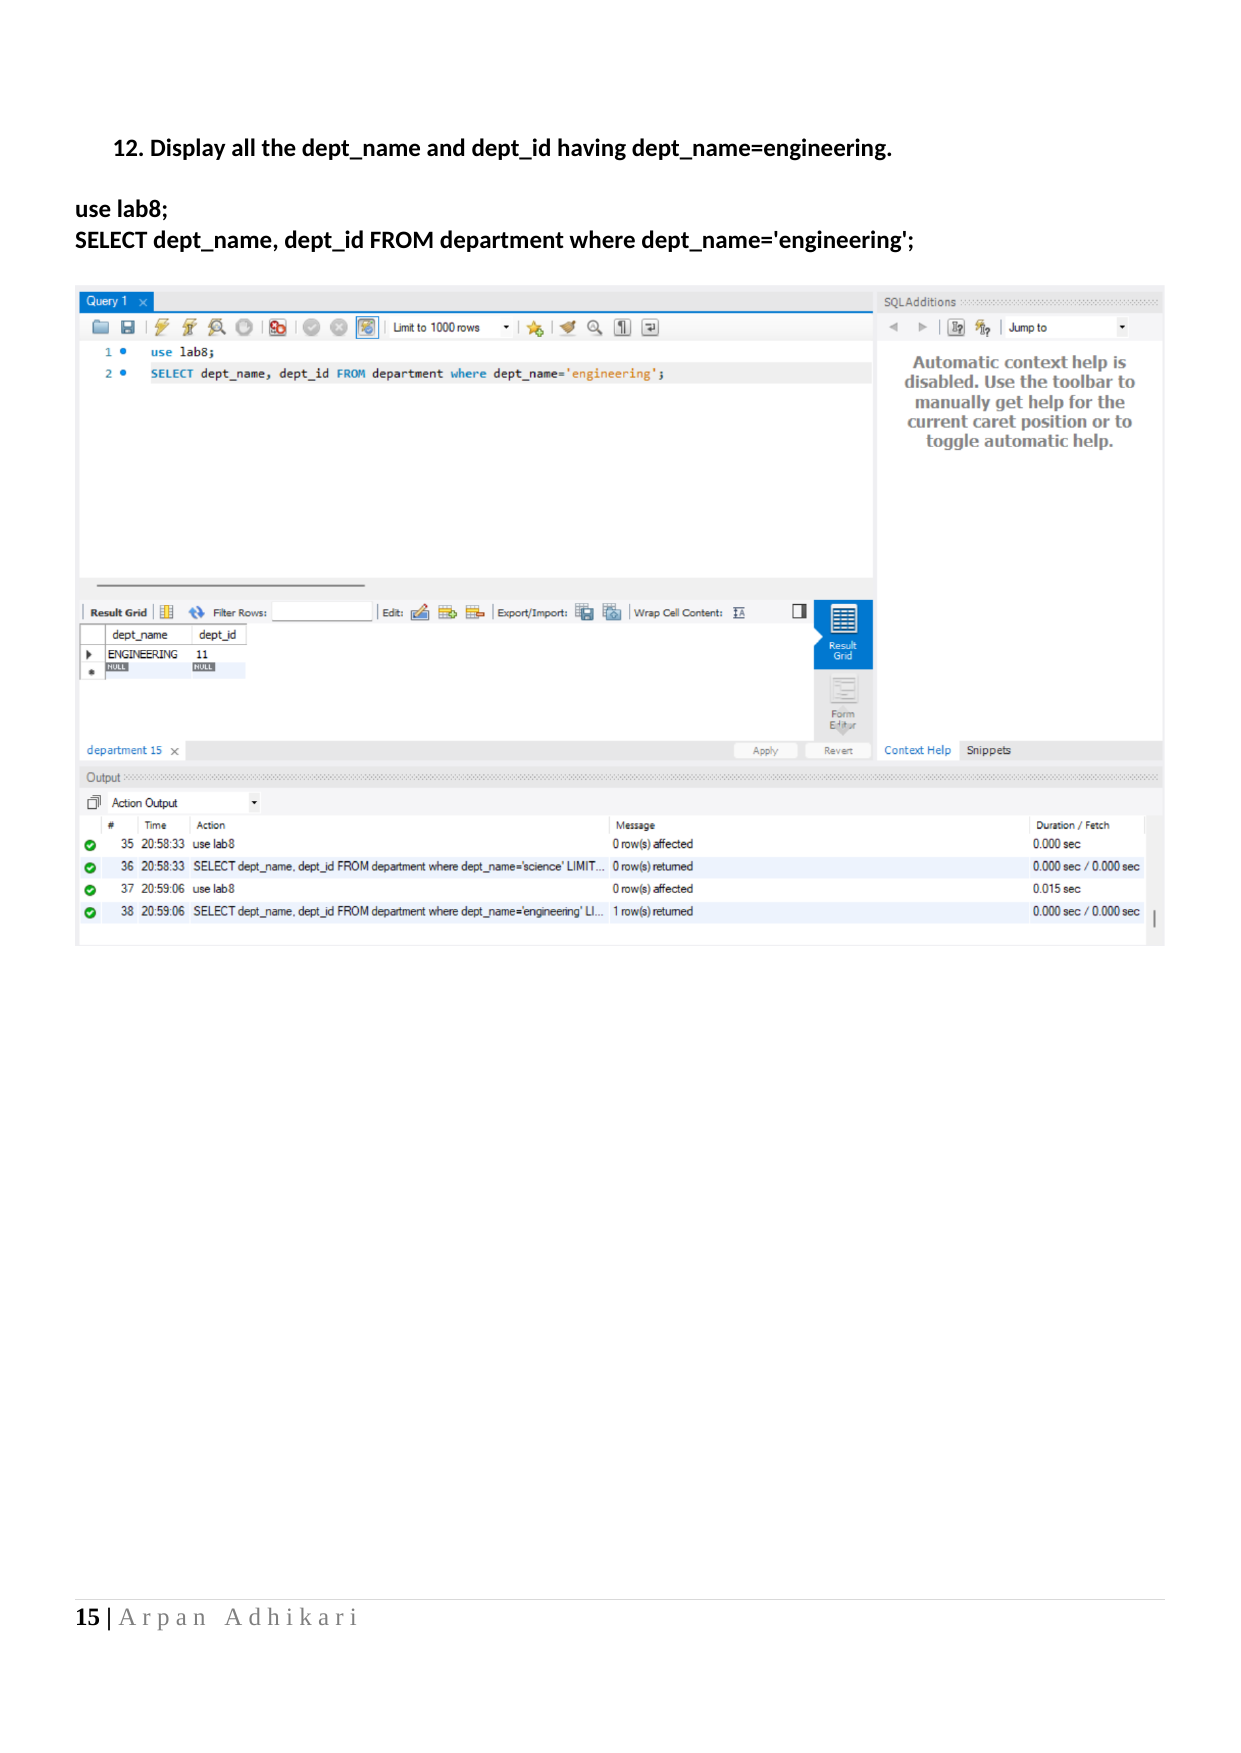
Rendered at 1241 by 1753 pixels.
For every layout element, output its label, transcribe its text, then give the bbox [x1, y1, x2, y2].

list Display all the dept_name and dept_id having dept_name=engineering. [112, 132, 1165, 163]
text SELECT dept_name, dept_id FROM department where dept_name='engineering'; [75, 224, 1165, 254]
text use lab8; [75, 193, 1165, 224]
picture [75, 285, 1165, 946]
